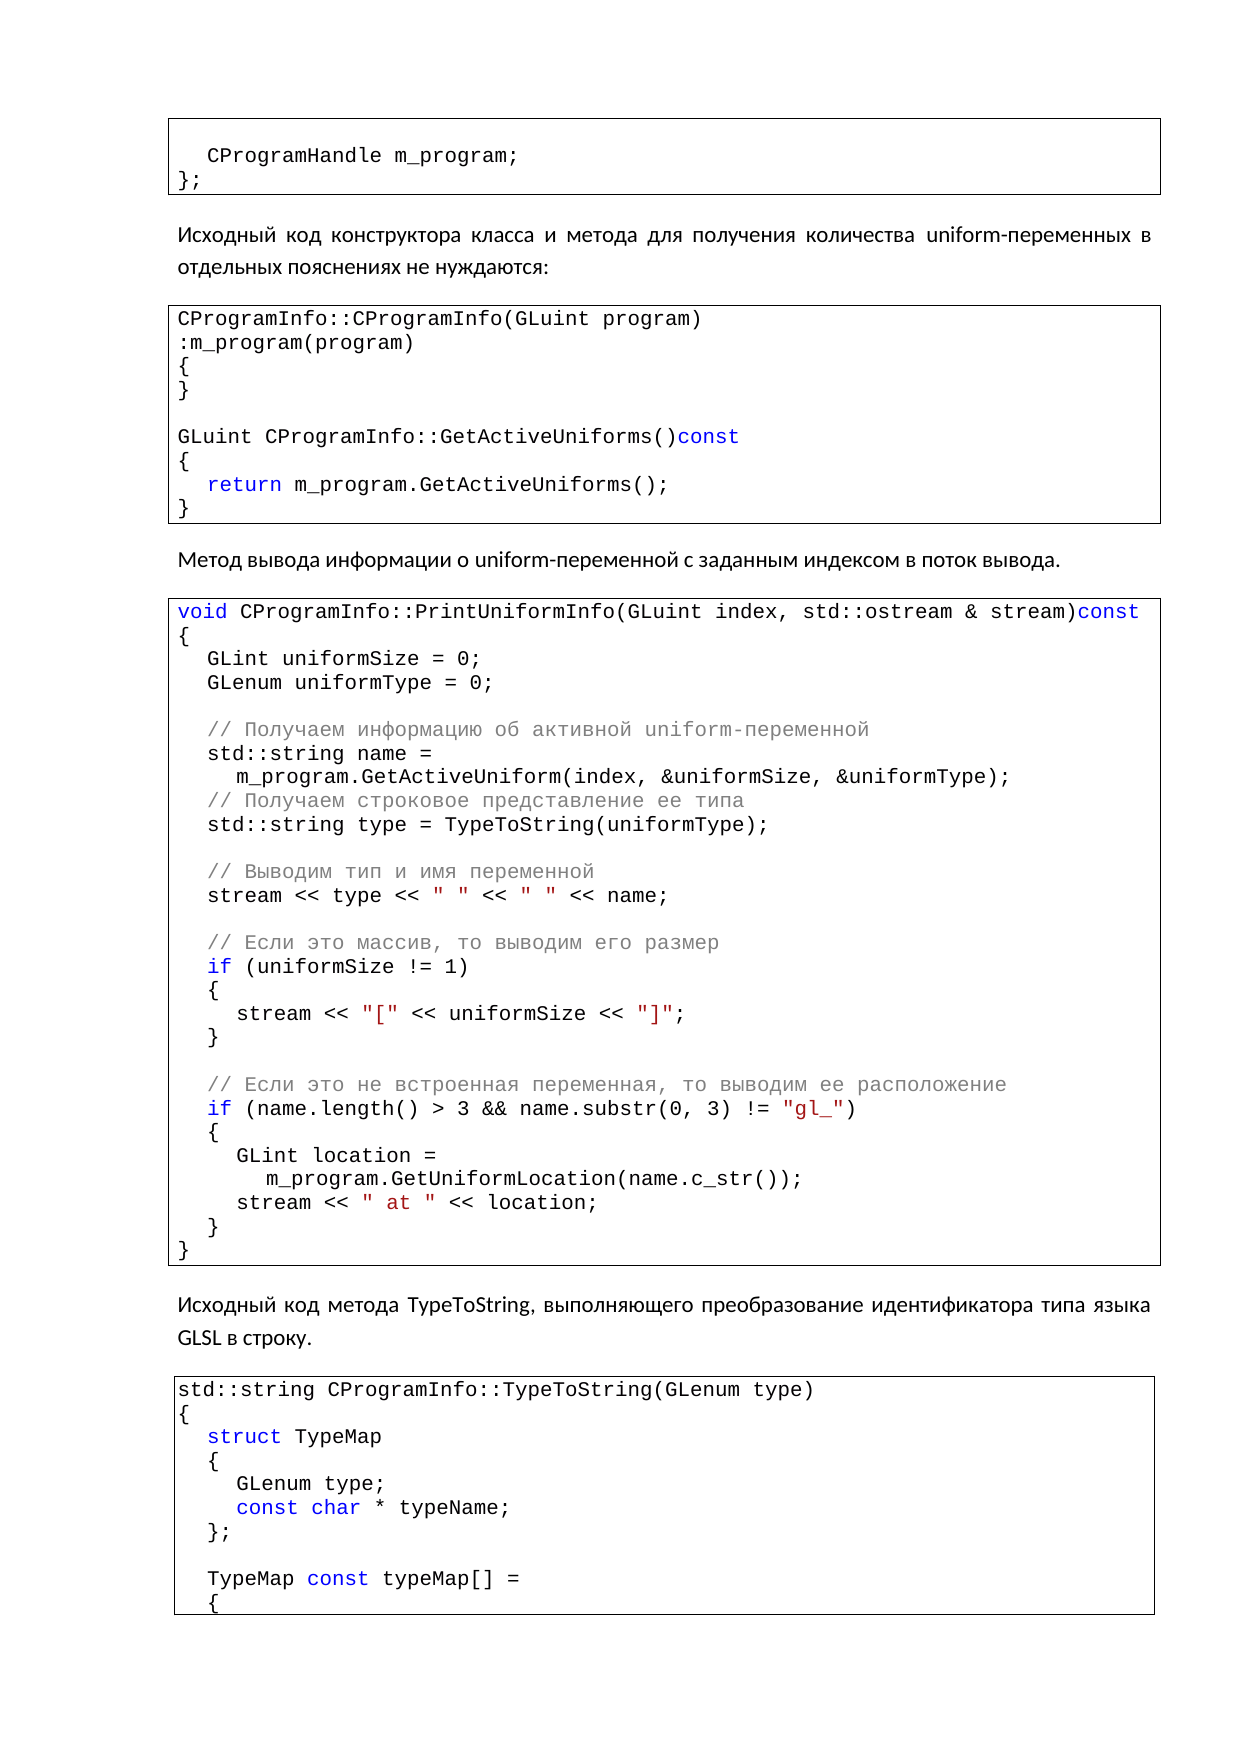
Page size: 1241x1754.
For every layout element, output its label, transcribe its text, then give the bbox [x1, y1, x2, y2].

text // Если это массив, то выводим его размер [177, 932, 1152, 956]
text TypeMap const typeMap[] = [177, 1568, 1152, 1592]
text Метод вывода информации о uniform-переменной с заданным индексом в поток вывода. [177, 545, 1152, 573]
text }; [169, 165, 1160, 194]
text } [169, 494, 1160, 523]
text :m_program(program) [177, 332, 1152, 355]
text void CProgramInfo::PrintUniformInfo(GLuint index, std::ostream & stream)const [169, 599, 1160, 624]
text } [177, 1216, 1152, 1236]
text // Выводим тип и имя переменной [177, 861, 1152, 885]
text { [177, 1592, 1152, 1614]
text { [177, 1402, 1152, 1426]
text std::string type = TypeToString(uniformType); [177, 814, 1152, 837]
text m_program.GetUniformLocation(name.c_str()); [177, 1168, 1152, 1192]
text { [177, 979, 1152, 1003]
text stream << " at " << location; [177, 1192, 1152, 1216]
text // Получаем строковое представление ее типа [177, 790, 1152, 814]
text } [169, 1236, 1160, 1265]
text { [177, 355, 1152, 379]
text Исходный код конструктора класса и метода для получения количества uniform-переменных в отдельных пояснениях не нуждаются: [177, 220, 1152, 280]
text }; [177, 1521, 1152, 1544]
text { [177, 624, 1152, 648]
text GLuint CProgramInfo::GetActiveUniforms()const [177, 426, 1152, 450]
text CProgramInfo::CProgramInfo(GLuint program) [169, 306, 1160, 332]
text } [177, 379, 1152, 403]
text std::string CProgramInfo::TypeToString(GLenum type) [175, 1377, 1154, 1402]
text { [177, 1121, 1152, 1145]
text const char * typeName; [177, 1497, 1152, 1521]
text m_program.GetActiveUniform(index, &uniformSize, &uniformType); [177, 766, 1152, 790]
text std::string name = [177, 743, 1152, 766]
text stream << type << " " << " " << name; [177, 885, 1152, 908]
text return m_program.GetActiveUniforms(); [177, 473, 1152, 494]
text // Если это не встроенная переменная, то выводим ее расположение [177, 1074, 1152, 1097]
text GLint uniformSize = 0; [177, 648, 1152, 672]
text GLint location = [177, 1145, 1152, 1168]
text if (name.length() > 3 && name.substr(0, 3) != "gl_") [177, 1097, 1152, 1121]
text GLenum type; [177, 1473, 1152, 1497]
text CProgramHandle m_program; [177, 145, 1152, 165]
text Исходный код метода TypeToString, выполняющего преобразование идентификатора типа языка GLSL в строку. [177, 1291, 1152, 1351]
text } [177, 1027, 1152, 1050]
text // Получаем информацию об активной uniform-переменной [177, 719, 1152, 743]
text struct TypeMap [177, 1426, 1152, 1450]
text if (uniformSize != 1) [177, 956, 1152, 979]
text GLenum uniformType = 0; [177, 672, 1152, 696]
text { [177, 450, 1152, 473]
text { [177, 1450, 1152, 1473]
text stream << "[" << uniformSize << "]"; [177, 1003, 1152, 1027]
